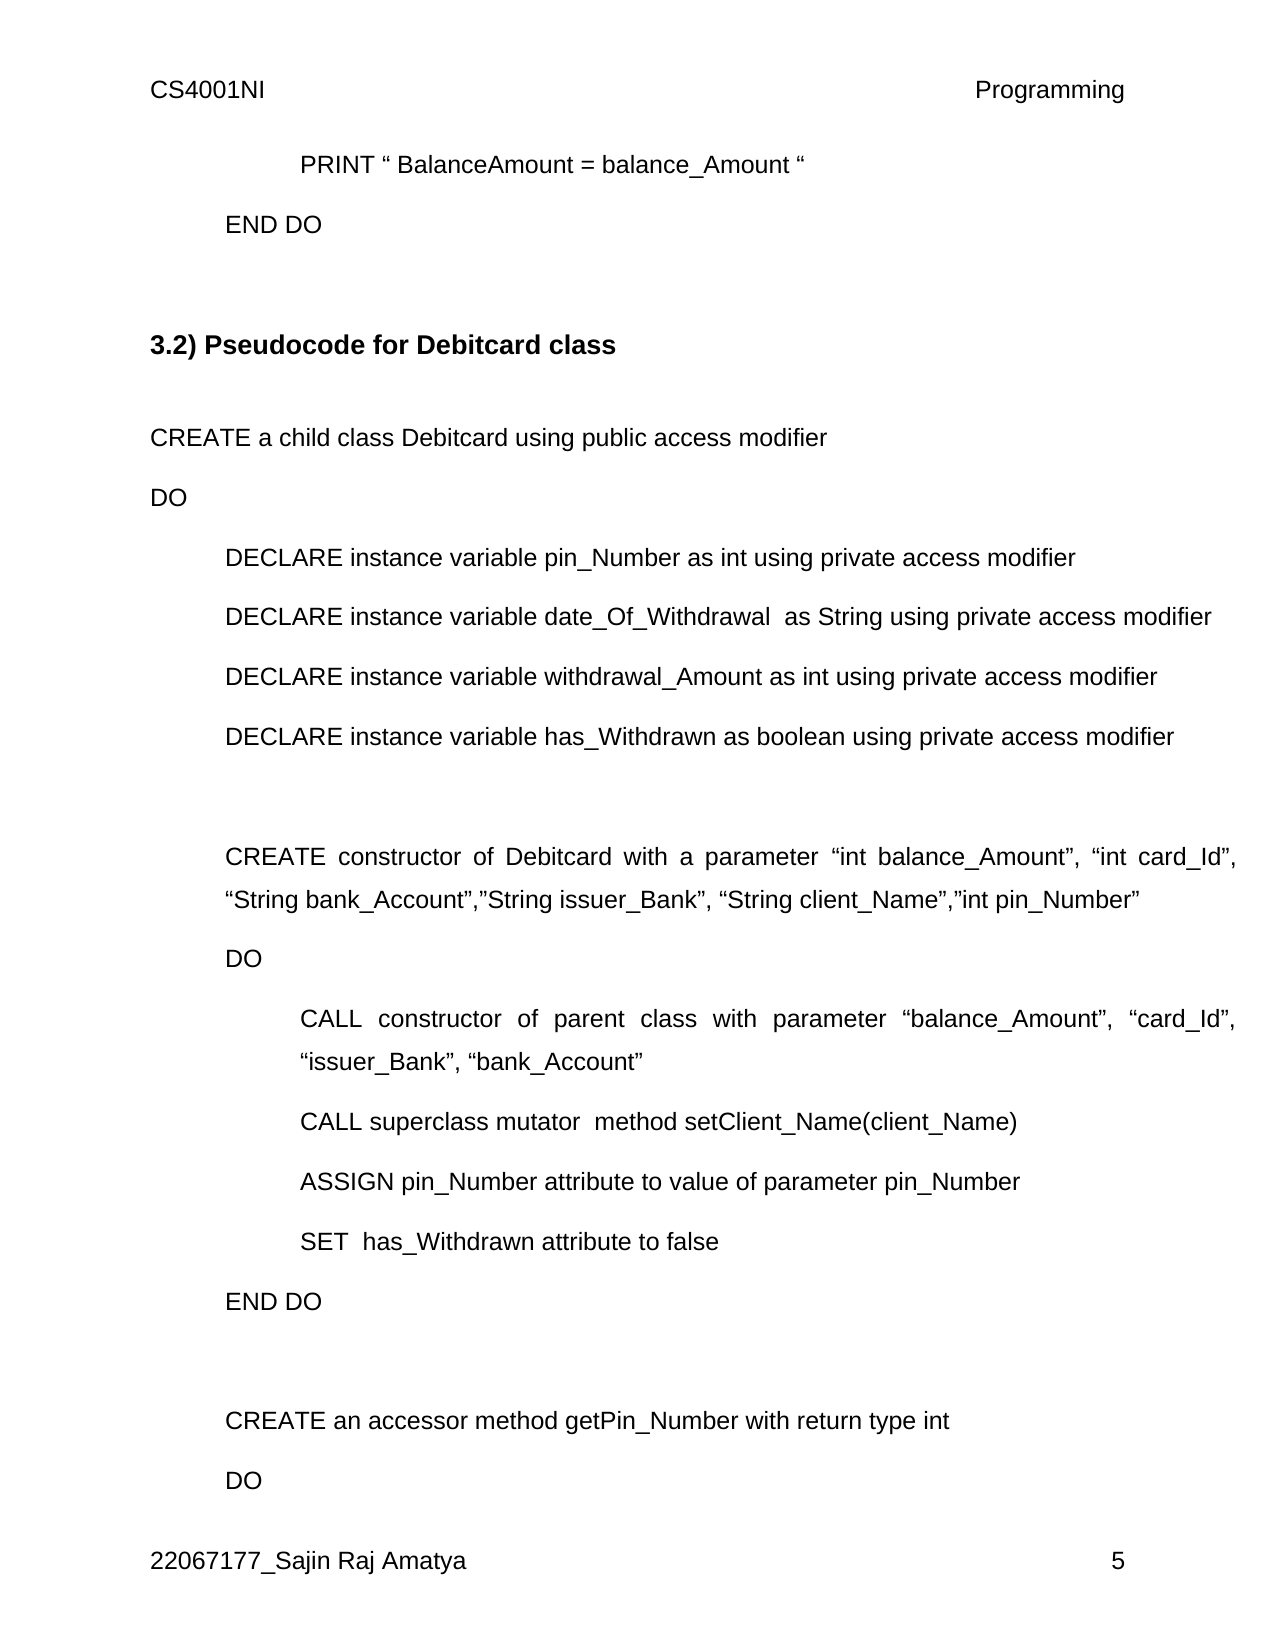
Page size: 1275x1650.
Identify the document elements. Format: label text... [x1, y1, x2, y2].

text CALL constructor of parent class with parameter “balance_Amount”, “card_Id”, “issuer_Bank”, “bank_Account” [300, 1004, 1237, 1076]
subtitle 3.2) Pseudocode for Debitcard class [150, 329, 1125, 361]
text SET has_Withdrawn attribute to false [300, 1227, 1237, 1255]
text CREATE an accessor method getPin_Number with return type int [150, 1406, 1237, 1435]
text DECLARE instance variable withdrawal_Amount as int using private access modifier [150, 662, 1237, 691]
text ASSIGN pin_Number attribute to value of parameter pin_Number [300, 1167, 1237, 1196]
text DECLARE instance variable has_Withdrawn as boolean using private access modifier [150, 722, 1237, 751]
text CREATE a child class Debitcard using public access modifier [150, 423, 1125, 452]
text DO [150, 944, 1237, 973]
text DECLARE instance variable pin_Number as int using private access modifier [150, 542, 1125, 571]
text DECLARE instance variable date_Of_Withdrawal as String using private access modifier [150, 602, 1237, 631]
text END DO [150, 1286, 1237, 1315]
text CREATE constructor of Debitcard with a parameter “int balance_Amount”, “int card_Id”, “String bank_Account”,”String issuer_Bank”, “String client_Name”,”int pin_Number” [225, 841, 1237, 913]
text DO [150, 1466, 1237, 1494]
text CALL superclass mutator method setClient_Name(client_Name) [300, 1107, 1237, 1136]
text END DO [150, 210, 1200, 238]
text PRINT “ BalanceAmount = balance_Amount “ [150, 150, 1200, 179]
text DO [150, 483, 1125, 511]
